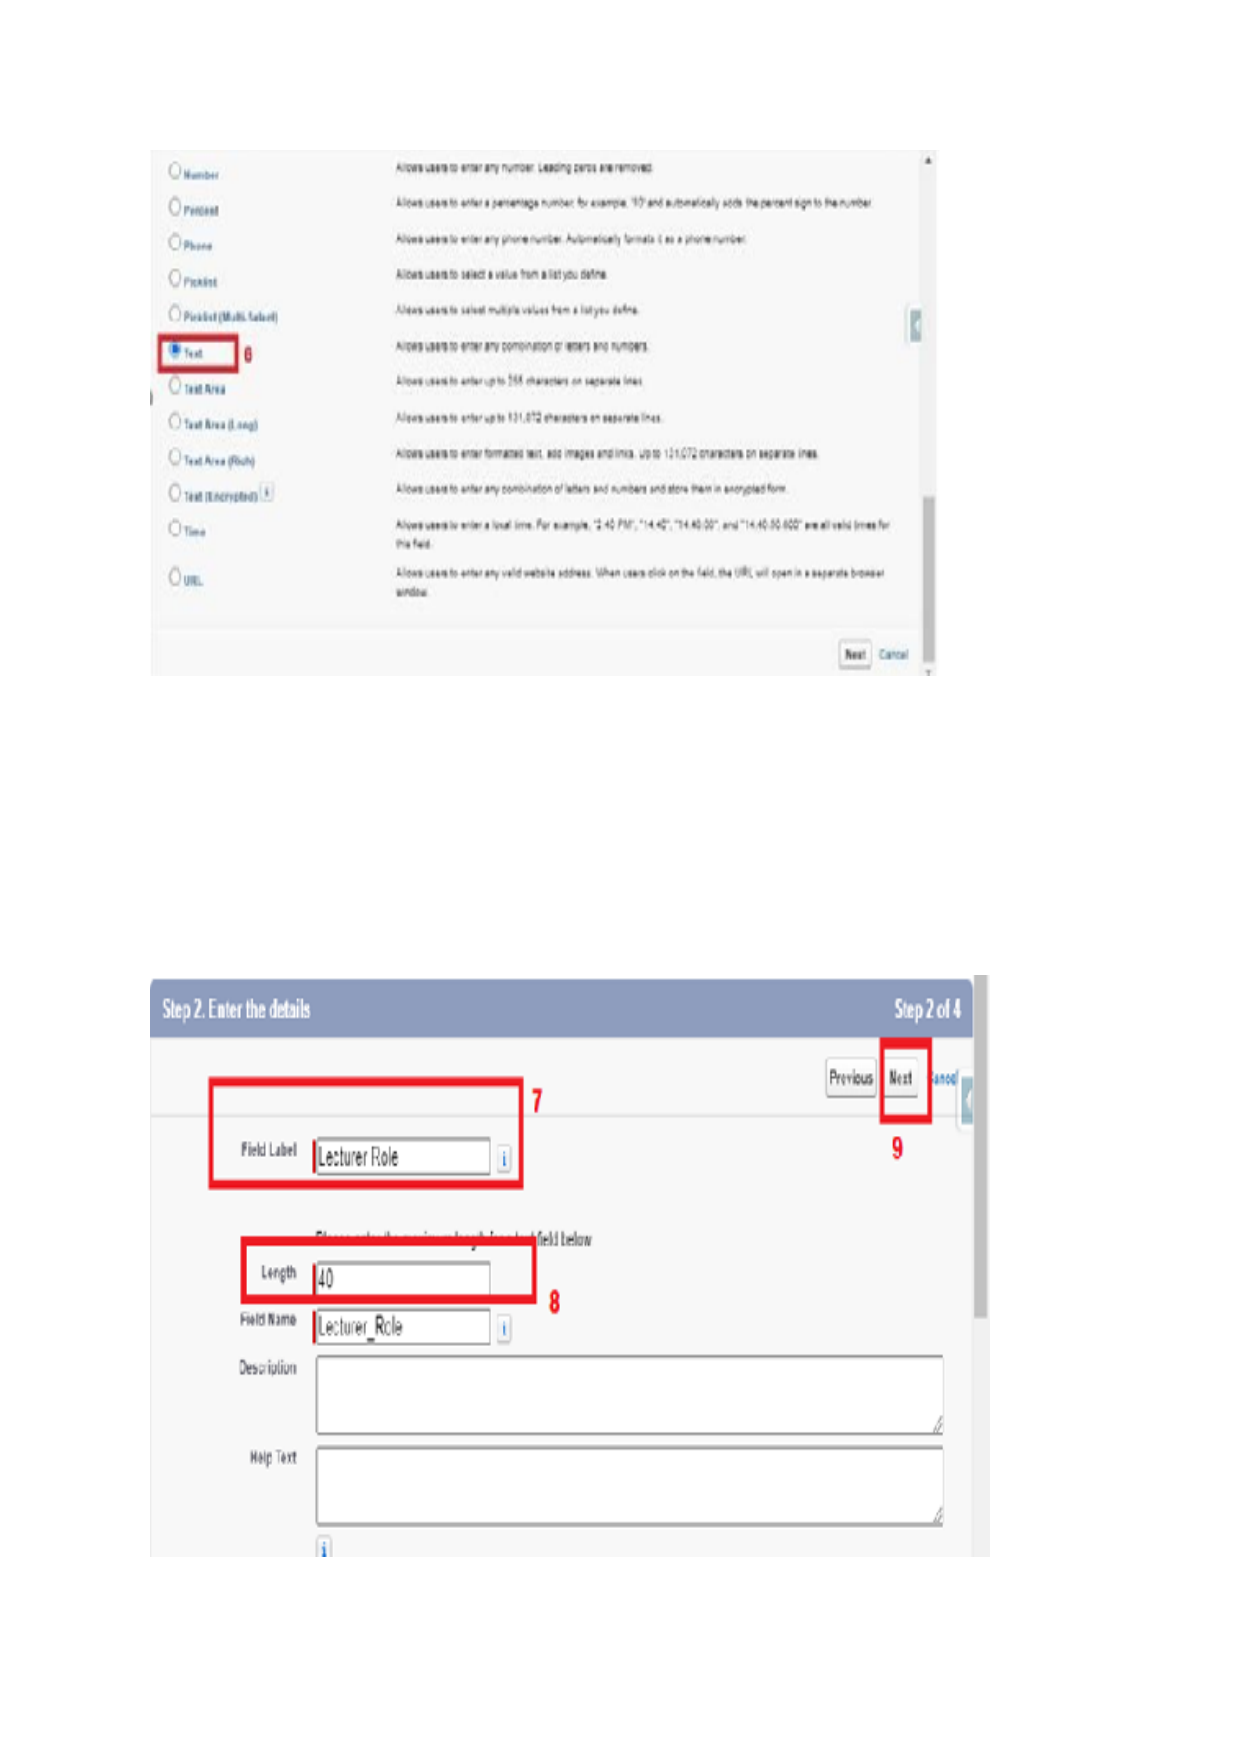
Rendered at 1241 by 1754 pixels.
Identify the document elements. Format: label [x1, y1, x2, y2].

picture [150, 150, 940, 676]
picture [150, 975, 990, 1557]
